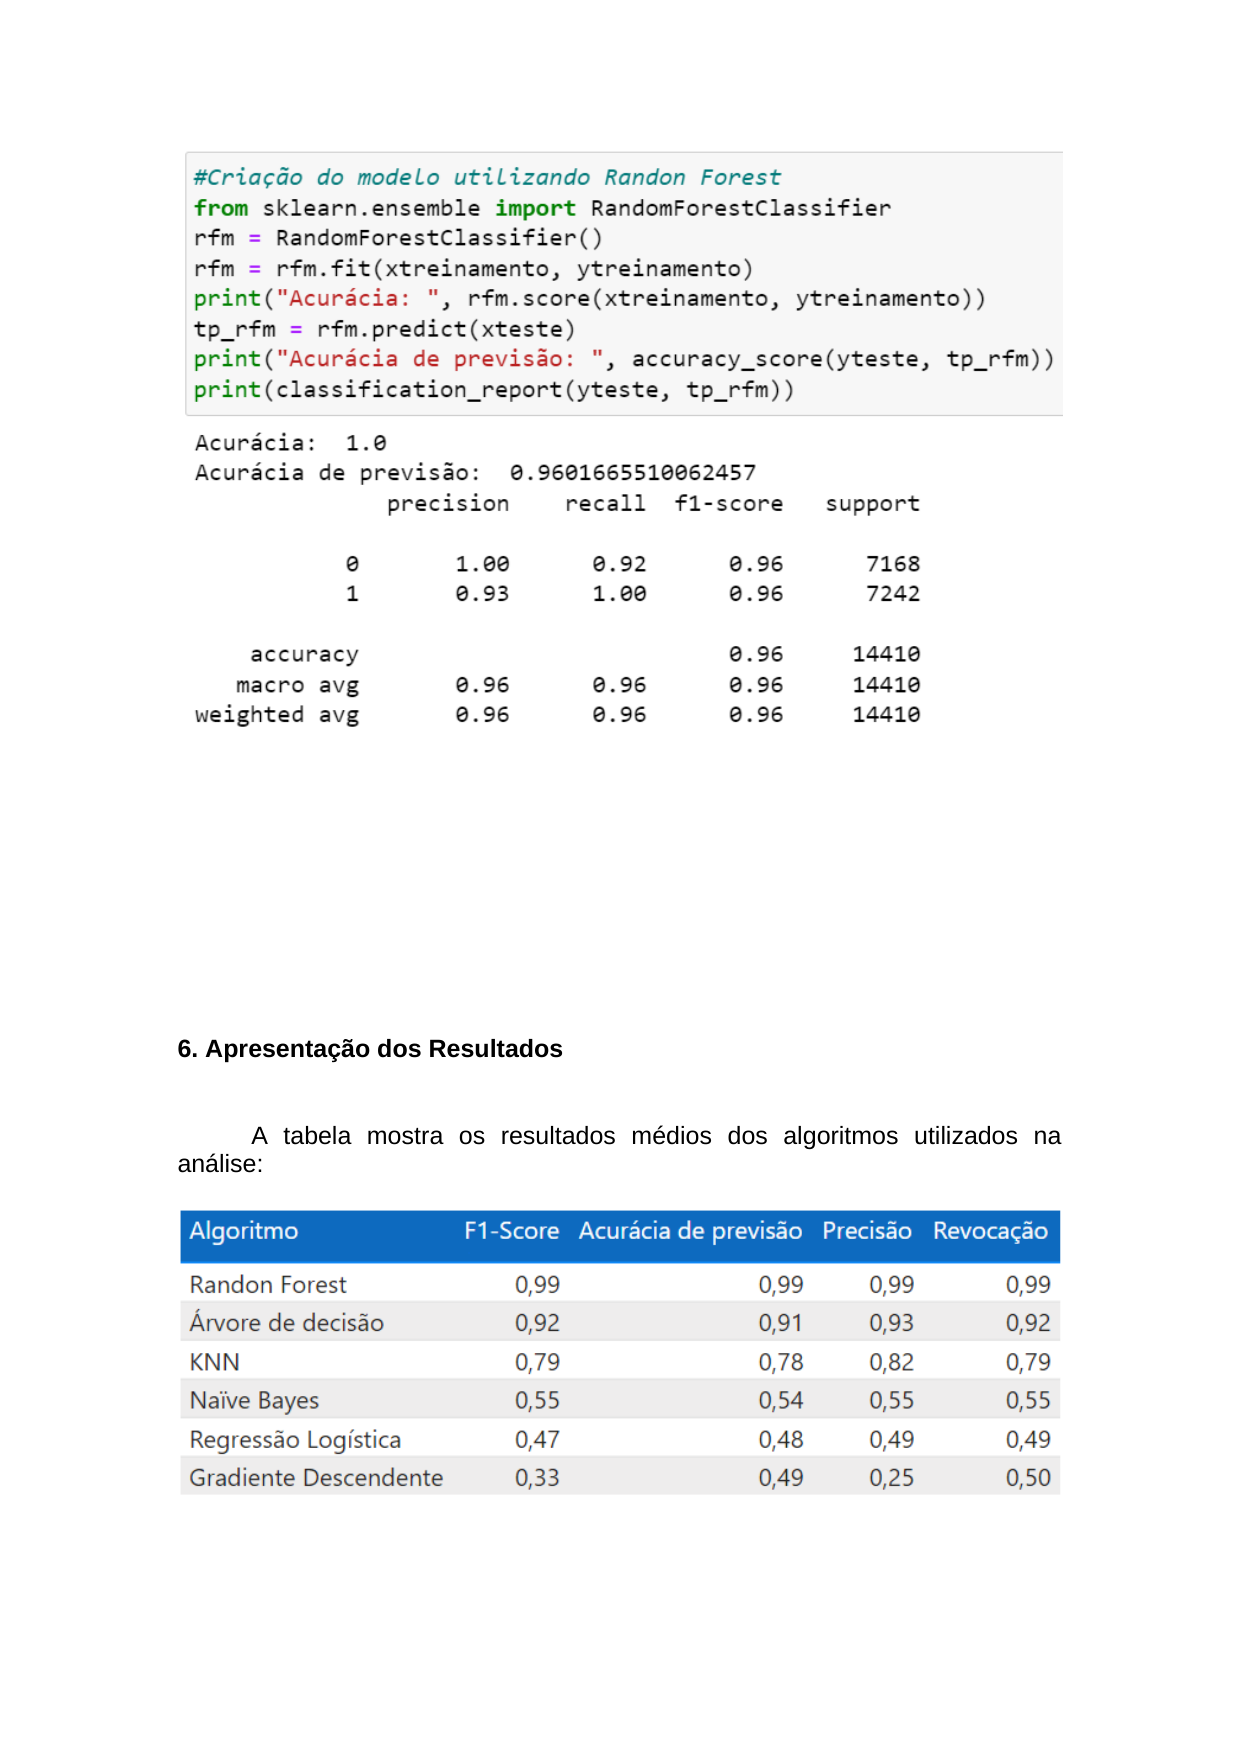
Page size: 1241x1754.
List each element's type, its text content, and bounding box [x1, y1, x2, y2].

text A tabela mostra os resultados médios dos algoritmos utilizados na análise: [177, 1121, 1063, 1178]
picture [177, 147, 1063, 747]
picture [177, 1207, 1063, 1507]
text 6. Apresentação dos Resultados [177, 1034, 1063, 1063]
